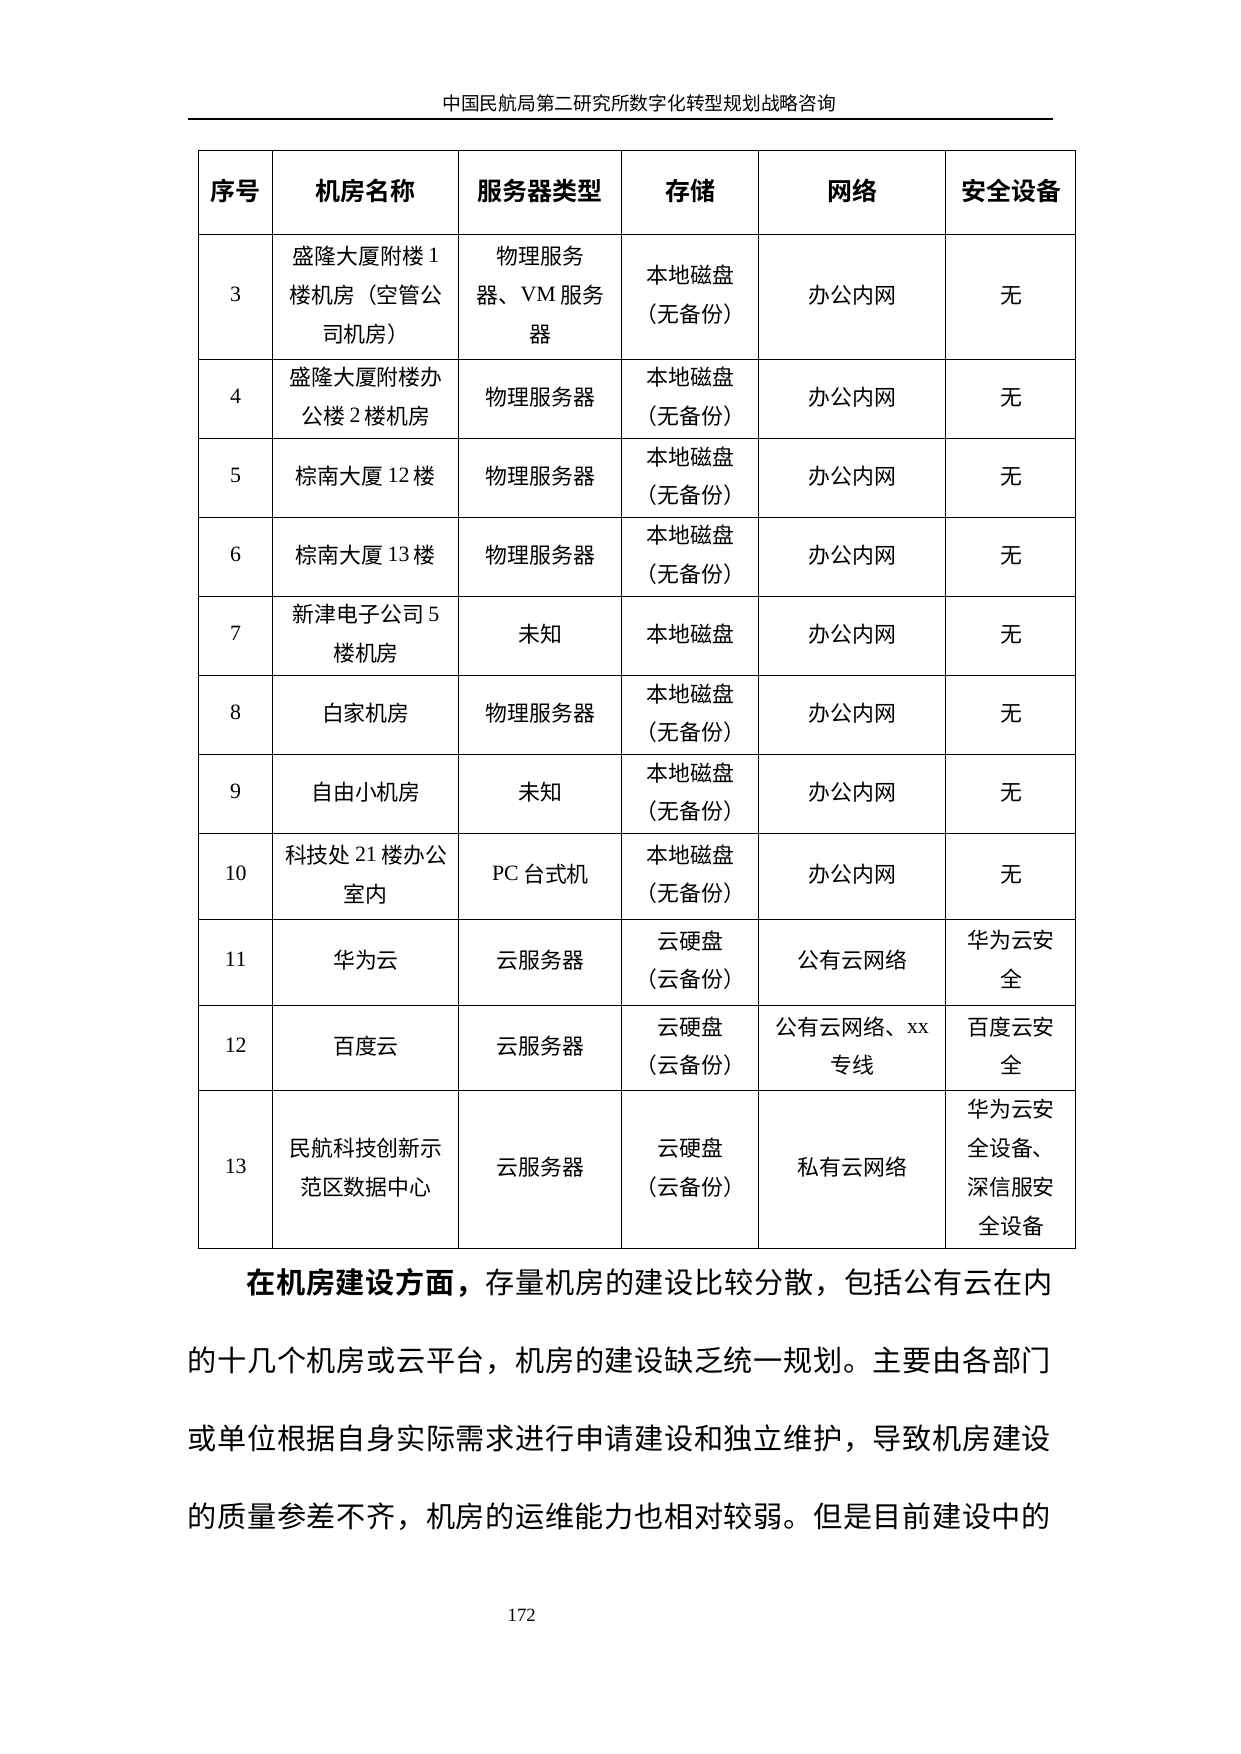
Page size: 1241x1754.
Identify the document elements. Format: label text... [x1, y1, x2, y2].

table_cell 云硬盘 （云备份） [622, 920, 758, 1005]
table_cell 自由小机房 [273, 755, 458, 833]
table_cell 华为云安全 [946, 920, 1075, 1005]
table_cell 本地磁盘 （无备份） [622, 439, 758, 517]
table_cell 本地磁盘 （无备份） [622, 235, 758, 359]
table_cell 无 [946, 676, 1075, 754]
table_cell 无 [946, 597, 1075, 675]
table_cell 办公内网 [759, 755, 945, 833]
table_cell 云服务器 [459, 920, 621, 1005]
table_cell 新津电子公司5楼机房 [273, 597, 458, 675]
table_cell 无 [946, 518, 1075, 596]
table_cell 无 [946, 235, 1075, 359]
table_cell 科技处21楼办公室内 [273, 834, 458, 918]
table_cell 本地磁盘 （无备份） [622, 676, 758, 754]
table_cell 白家机房 [273, 676, 458, 754]
table_cell 无 [946, 439, 1075, 517]
table_cell 办公内网 [759, 834, 945, 918]
table_cell 无 [946, 360, 1075, 438]
table_cell 12 [199, 1006, 272, 1090]
table_header 存储 [622, 151, 758, 234]
table_cell 民航科技创新示范区数据中心 [273, 1091, 458, 1247]
table_cell 华为云 [273, 920, 458, 1005]
table_header 安全设备 [946, 151, 1075, 234]
table_cell 私有云网络 [759, 1091, 945, 1247]
table_cell 物理服务器、VM服务器 [459, 235, 621, 359]
table_cell 云硬盘 （云备份） [622, 1091, 758, 1247]
table_cell PC台式机 [459, 834, 621, 918]
table_cell 办公内网 [759, 360, 945, 438]
table_cell 棕南大厦13楼 [273, 518, 458, 596]
table_cell 本地磁盘 [622, 597, 758, 675]
table_cell 云服务器 [459, 1006, 621, 1090]
table_cell 本地磁盘 （无备份） [622, 360, 758, 438]
table_cell 6 [199, 518, 272, 596]
table_cell 未知 [459, 597, 621, 675]
table_cell 10 [199, 834, 272, 918]
table_cell 云硬盘 （云备份） [622, 1006, 758, 1090]
table_cell 办公内网 [759, 235, 945, 359]
table_header 网络 [759, 151, 945, 234]
table_cell 7 [199, 597, 272, 675]
table_cell 物理服务器 [459, 676, 621, 754]
table_cell 11 [199, 920, 272, 1005]
table_cell 棕南大厦12楼 [273, 439, 458, 517]
table_cell 盛隆大厦附楼办公楼2楼机房 [273, 360, 458, 438]
table_header 服务器类型 [459, 151, 621, 234]
table_cell 办公内网 [759, 676, 945, 754]
table_cell 物理服务器 [459, 439, 621, 517]
table_cell 4 [199, 360, 272, 438]
table_header 序号 [199, 151, 272, 234]
table_cell 8 [199, 676, 272, 754]
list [187, 1248, 1053, 1547]
table_cell 华为云安全设备、深信服安全设备 [946, 1091, 1075, 1247]
table_cell 办公内网 [759, 518, 945, 596]
table_cell 5 [199, 439, 272, 517]
table_cell 无 [946, 755, 1075, 833]
table_cell 9 [199, 755, 272, 833]
table_cell 盛隆大厦附楼1楼机房（空管公司机房） [273, 235, 458, 359]
table_cell 3 [199, 235, 272, 359]
table_cell 无 [946, 834, 1075, 918]
table_cell 云服务器 [459, 1091, 621, 1247]
table_cell 未知 [459, 755, 621, 833]
table_cell 本地磁盘 （无备份） [622, 755, 758, 833]
table_cell 百度云安全 [946, 1006, 1075, 1090]
table_cell 物理服务器 [459, 518, 621, 596]
table_cell 物理服务器 [459, 360, 621, 438]
table_header 机房名称 [273, 151, 458, 234]
table_cell 百度云 [273, 1006, 458, 1090]
table_cell 公有云网络 [759, 920, 945, 1005]
table_cell 13 [199, 1091, 272, 1247]
table_cell 公有云网络、xx专线 [759, 1006, 945, 1090]
table_cell 办公内网 [759, 439, 945, 517]
table_cell 本地磁盘 （无备份） [622, 834, 758, 918]
table_cell 办公内网 [759, 597, 945, 675]
table_cell 本地磁盘 （无备份） [622, 518, 758, 596]
